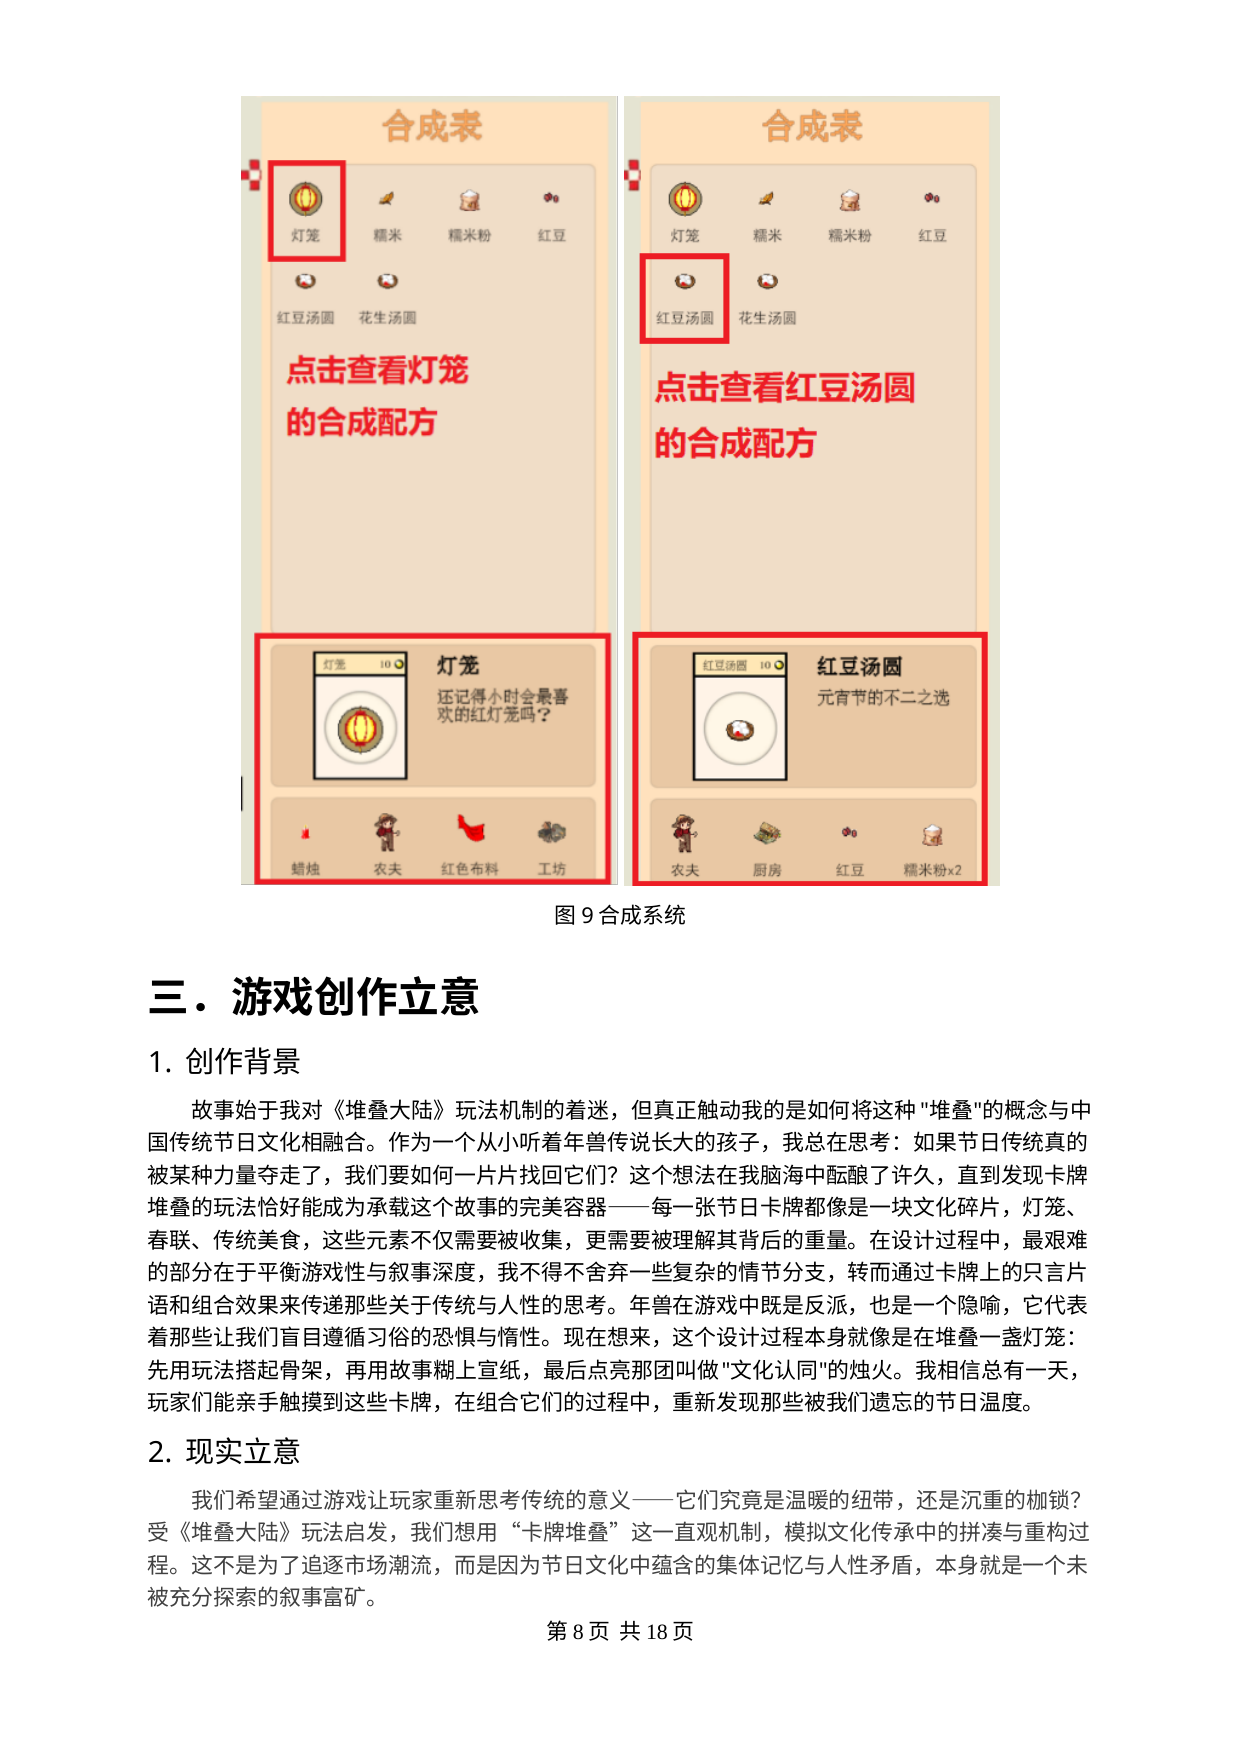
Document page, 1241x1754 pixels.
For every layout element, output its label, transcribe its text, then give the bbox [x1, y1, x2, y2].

subtitle 现实立意 [148, 1417, 1092, 1482]
text 图 9 合成系统 [148, 897, 1092, 930]
subtitle 创作背景 [148, 1027, 1092, 1092]
text 我们希望通过游戏让玩家重新思考传统的意义——它们究竟是温暖的纽带，还是沉重的枷锁？受《堆叠大陆》玩法启发，我们想用“卡牌堆叠”这一直观机制，模拟文化传承中的拼凑与重构过程。这不是为了追逐市场潮流，而是因为节日文化中蕴含的集体记忆与人性矛盾，本身就是一个未被充分探索的叙事富矿。 [148, 1579, 1092, 1612]
text 故事始于我对《堆叠大陆》玩法机制的着迷，但真正触动我的是如何将这种"堆叠"的概念与中国传统节日文化相融合。作为一个从小听着年兽传说长大的孩子，我总在思考：如果节日传统真的被某种力量夺走了，我们要如何一片片找回它们？这个想法在我脑海中酝酿了许久，直到发现卡牌堆叠的玩法恰好能成为承载这个故事的完美容器——每一张节日卡牌都像是一块文化碎片，灯笼、春联、传统美食，这些元素不仅需要被收集，更需要被理解其背后的重量。在设计过程中，最艰难的部分在于平衡游戏性与叙事深度，我不得不舍弃一些复杂的情节分支，转而通过卡牌上的只言片语和组合效果来传递那些关于传统与人性的思考。年兽在游戏中既是反派，也是一个隐喻，它代表着那些让我们盲目遵循习俗的恐惧与惰性。现在想来，这个设计过程本身就像是在堆叠一盏灯笼：先用玩法搭起骨架，再用故事糊上宣纸，最后点亮那团叫做"文化认同"的烛火。我相信总有一天，玩家们能亲手触摸到这些卡牌，在组合它们的过程中，重新发现那些被我们遗忘的节日温度。 [148, 1092, 1092, 1417]
subtitle 三．游戏创作立意 [148, 962, 1092, 1027]
picture [241, 96, 619, 886]
text 我们希望通过游戏让玩家重新思考传统的意义——它们究竟是温暖的纽带，还是沉重的枷锁？受《堆叠大陆》玩法启发，我们想用“卡牌堆叠”这一直观机制，模拟文化传承中的拼凑与重构过程。这不是为了追逐市场潮流，而是因为节日文化中蕴含的集体记忆与人性矛盾，本身就是一个未被充分探索的叙事富矿。 [148, 1482, 1092, 1515]
picture [624, 96, 1000, 886]
